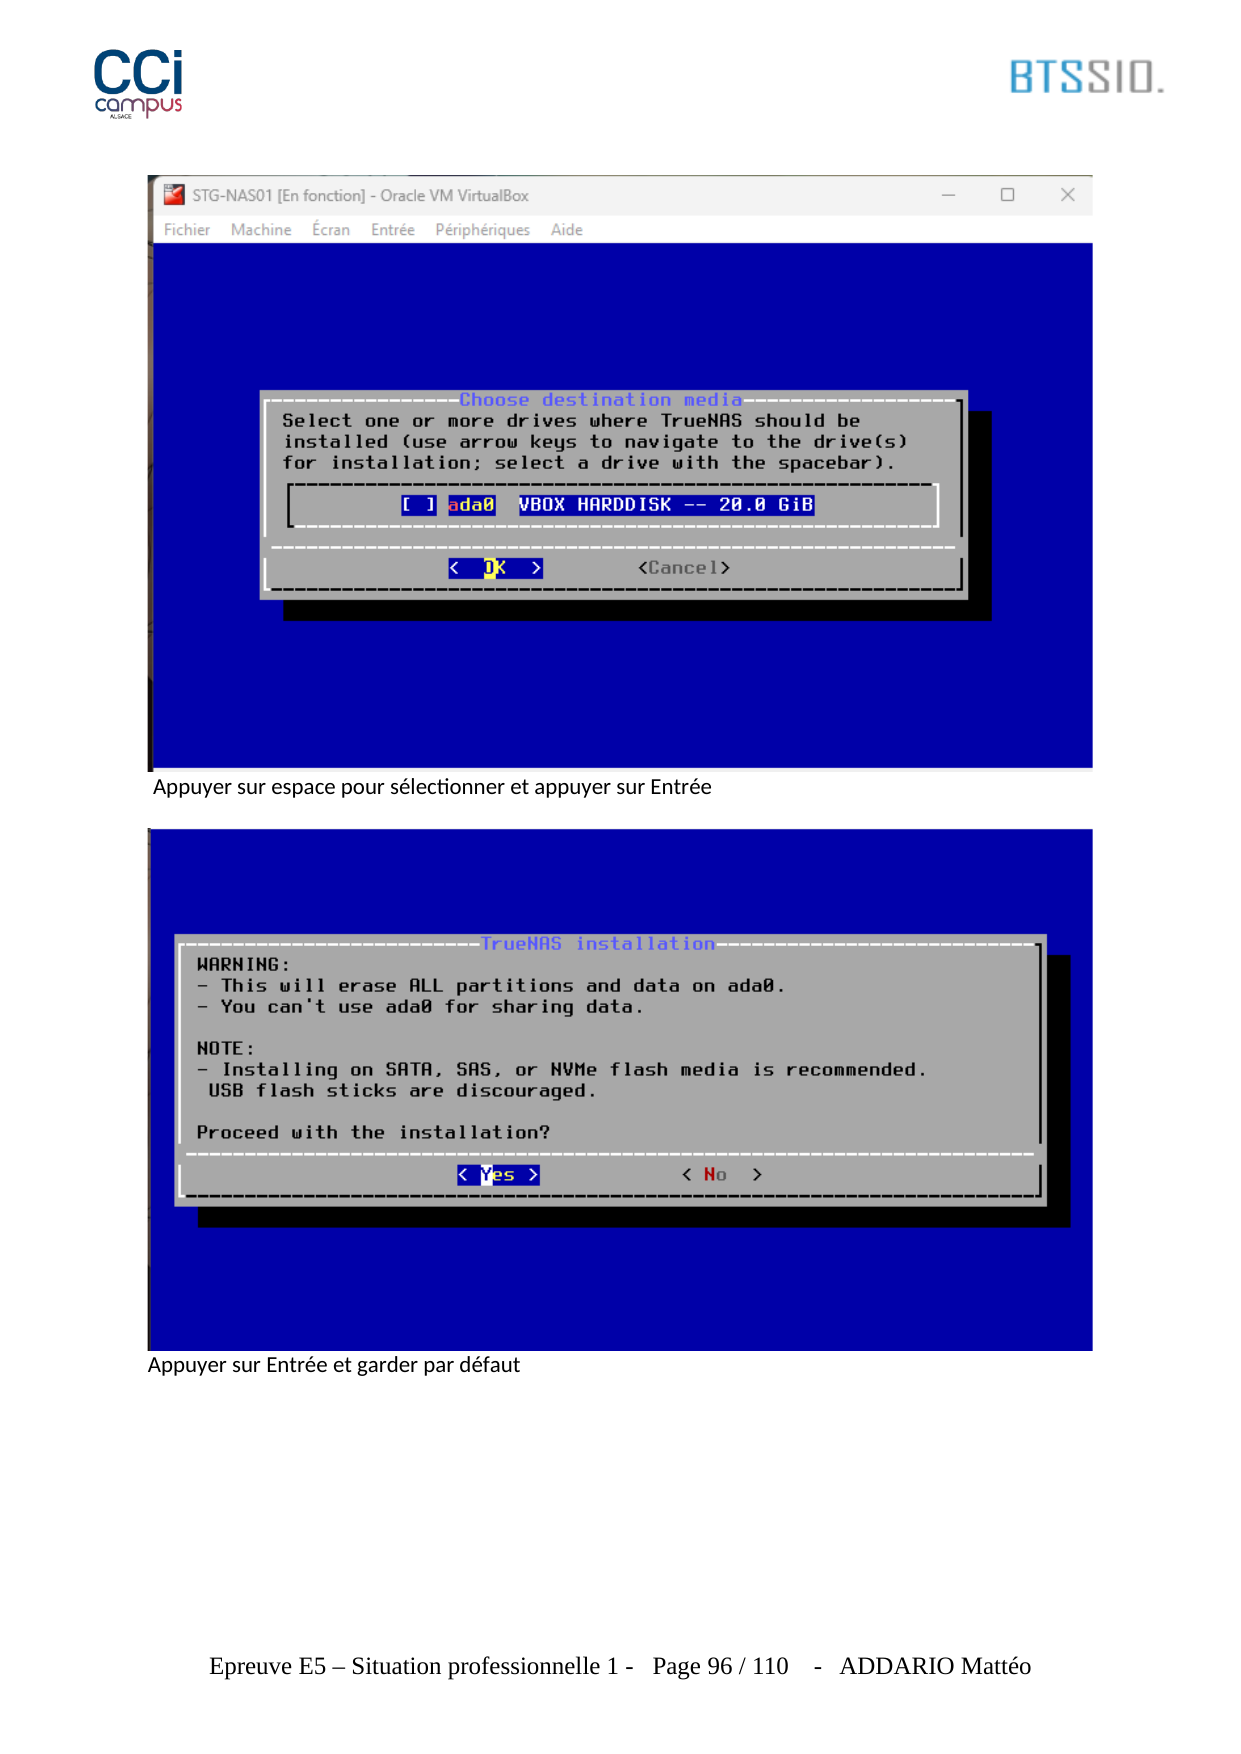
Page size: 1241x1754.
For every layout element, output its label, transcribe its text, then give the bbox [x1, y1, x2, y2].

picture [147, 828, 1093, 1351]
text Appuyer sur Entrée et garder par défaut [148, 1351, 1092, 1378]
text Appuyer sur espace pour sélectionner et appuyer sur Entrée [148, 772, 1092, 800]
picture [1004, 46, 1169, 104]
picture [81, 45, 195, 123]
picture [147, 175, 1093, 772]
